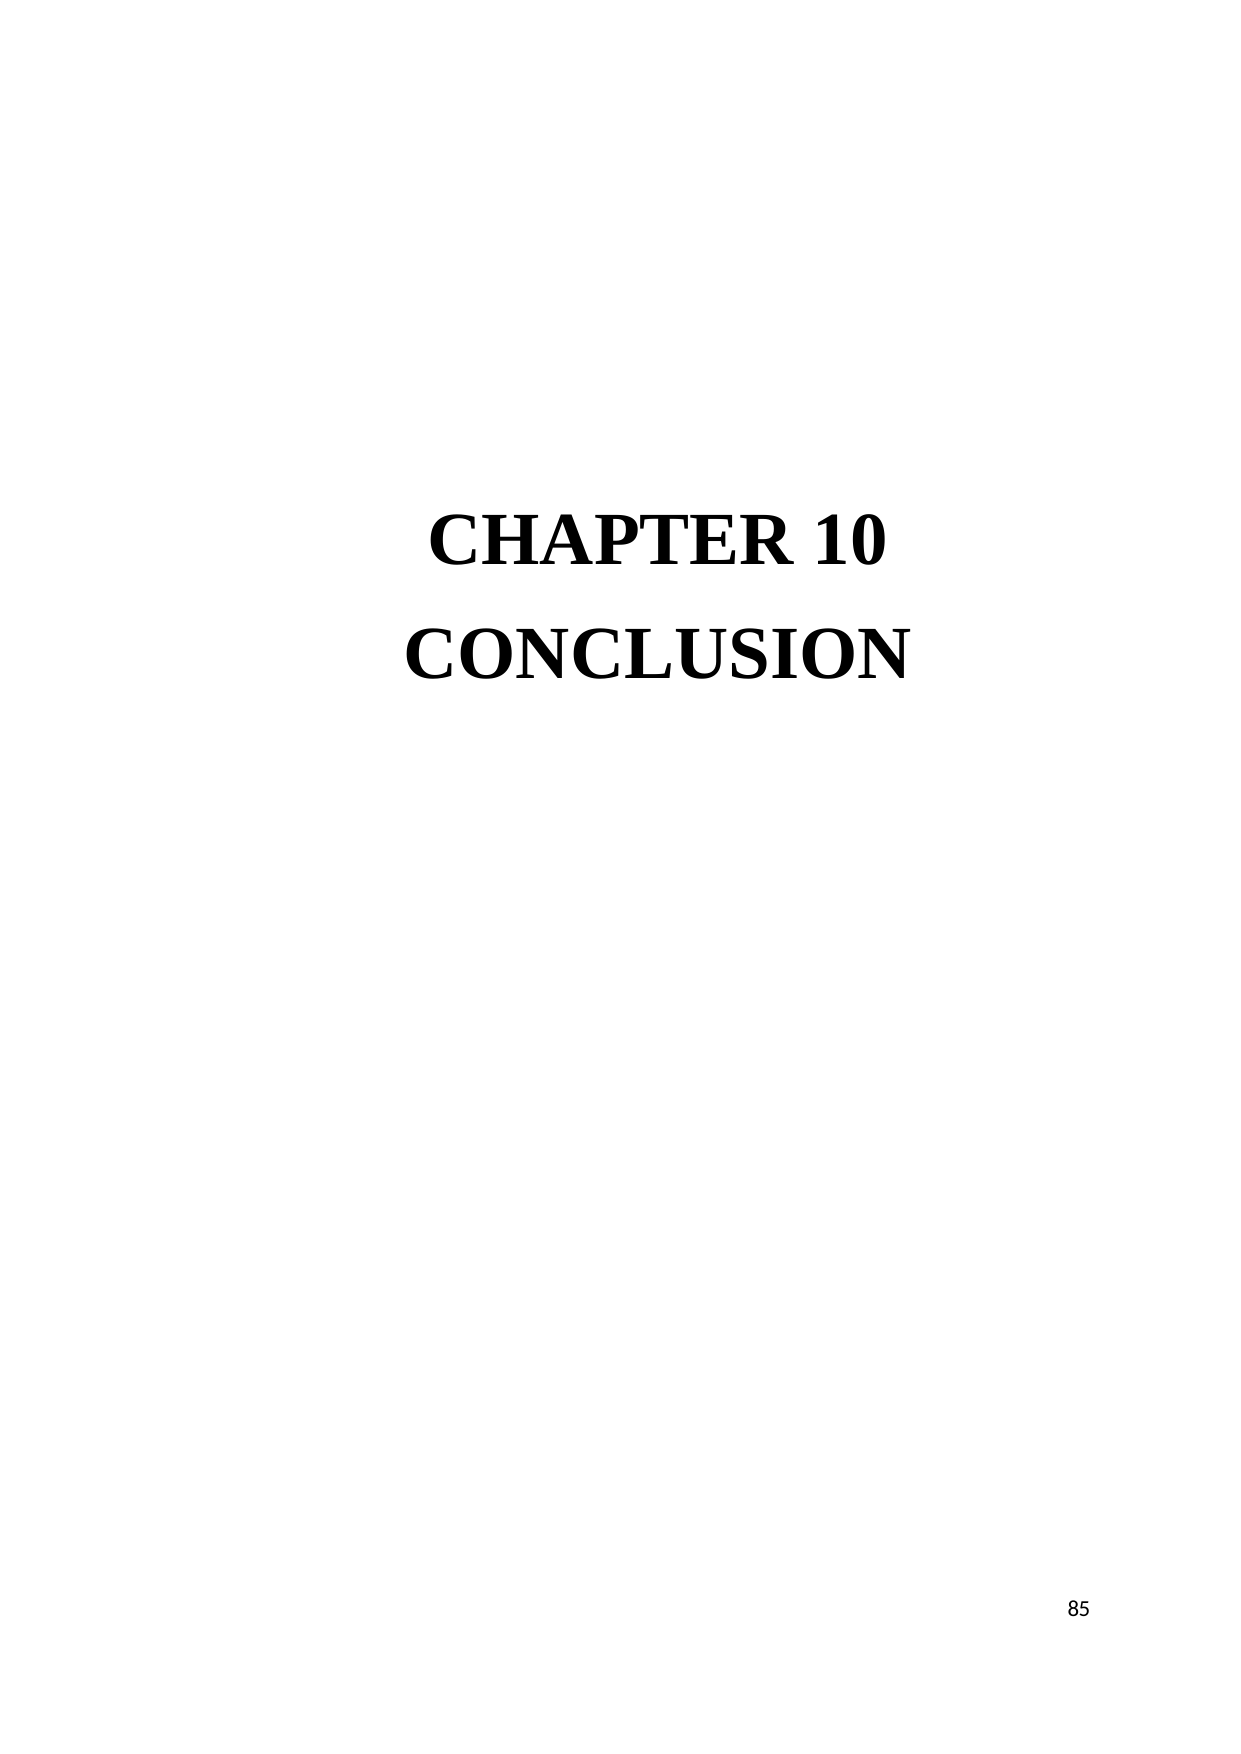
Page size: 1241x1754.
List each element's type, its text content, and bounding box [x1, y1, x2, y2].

subtitle CHAPTER 10 CONCLUSION [403, 494, 951, 695]
